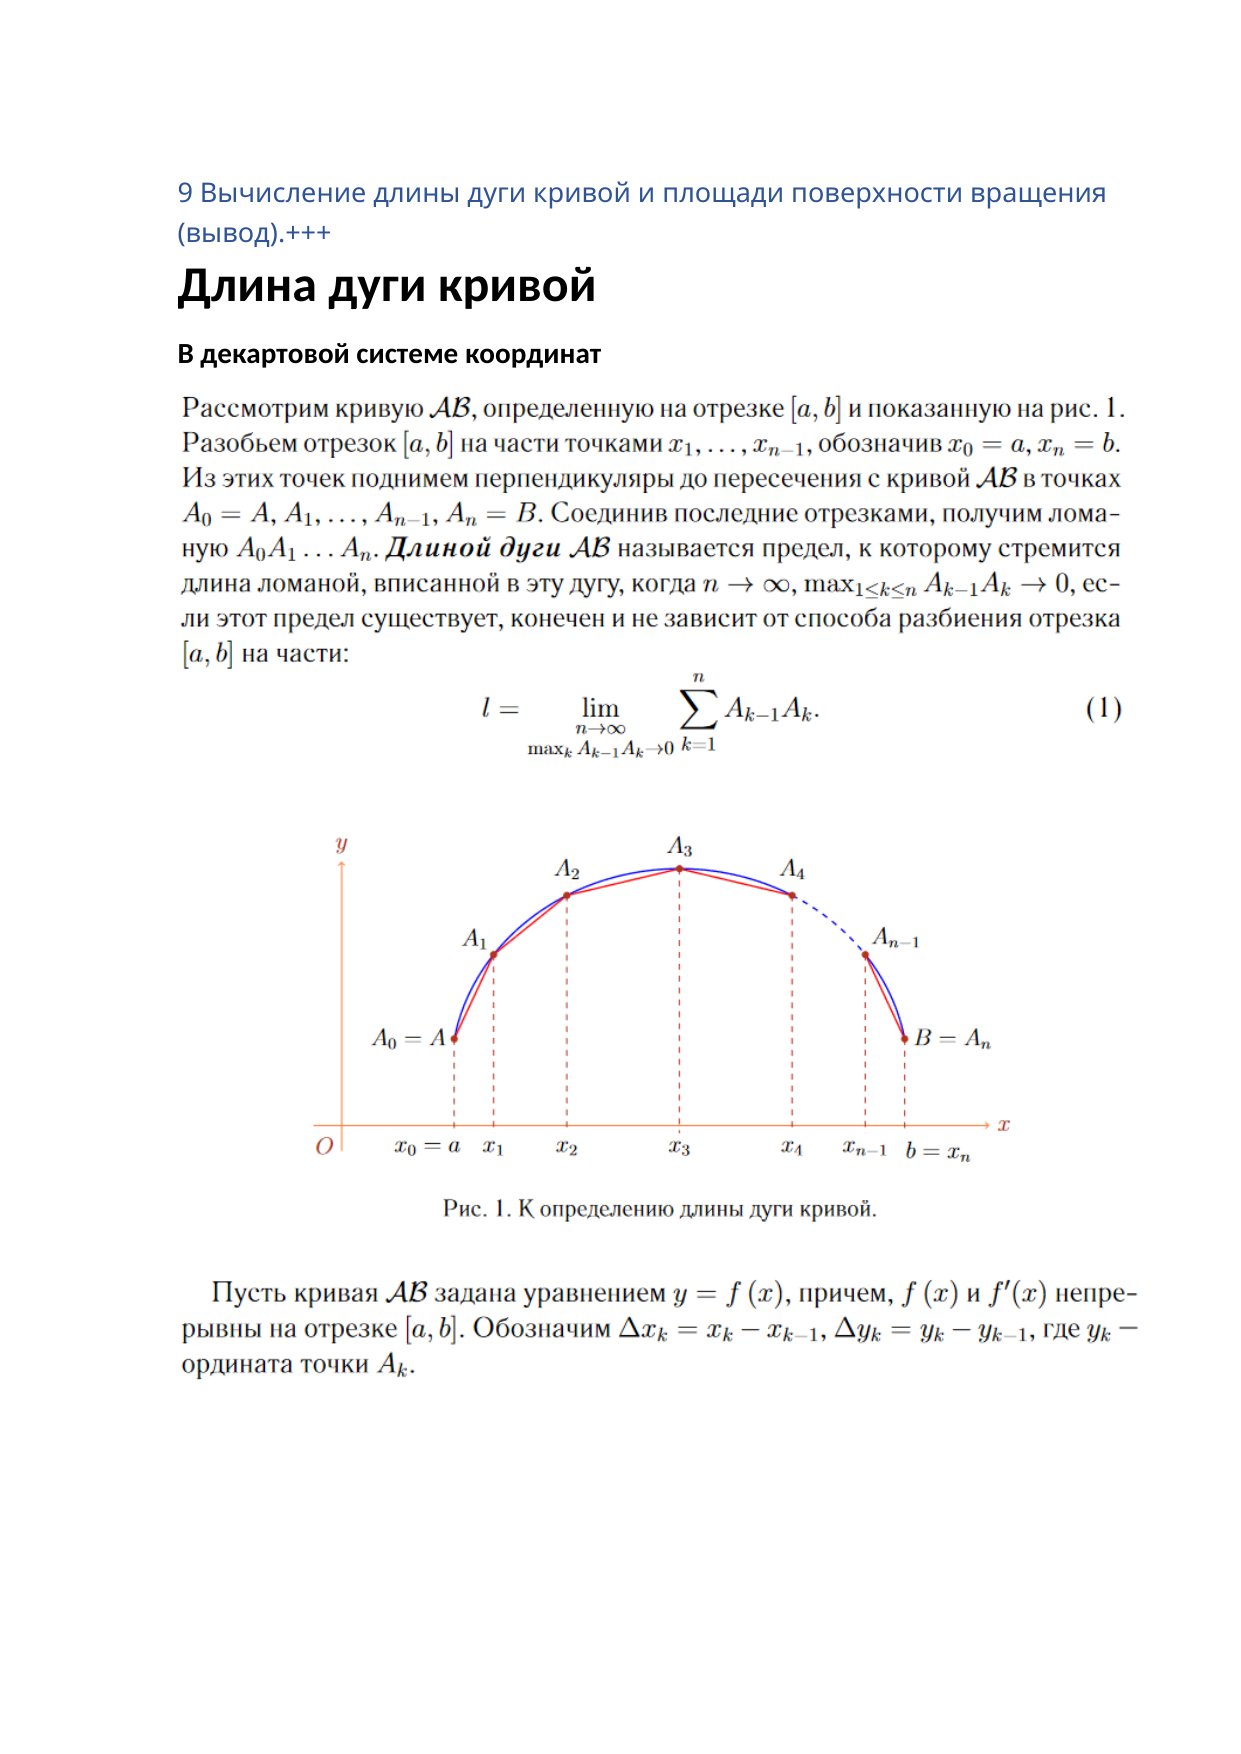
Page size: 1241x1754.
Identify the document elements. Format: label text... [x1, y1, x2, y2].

subtitle 9 Вычисление длины дуги кривой и площади поверхности вращения (вывод).+++ [177, 173, 1152, 250]
picture [177, 390, 1152, 773]
text В декартовой системе координат [177, 335, 1152, 371]
text Длина дуги кривой [177, 253, 1152, 314]
picture [177, 791, 1152, 1384]
